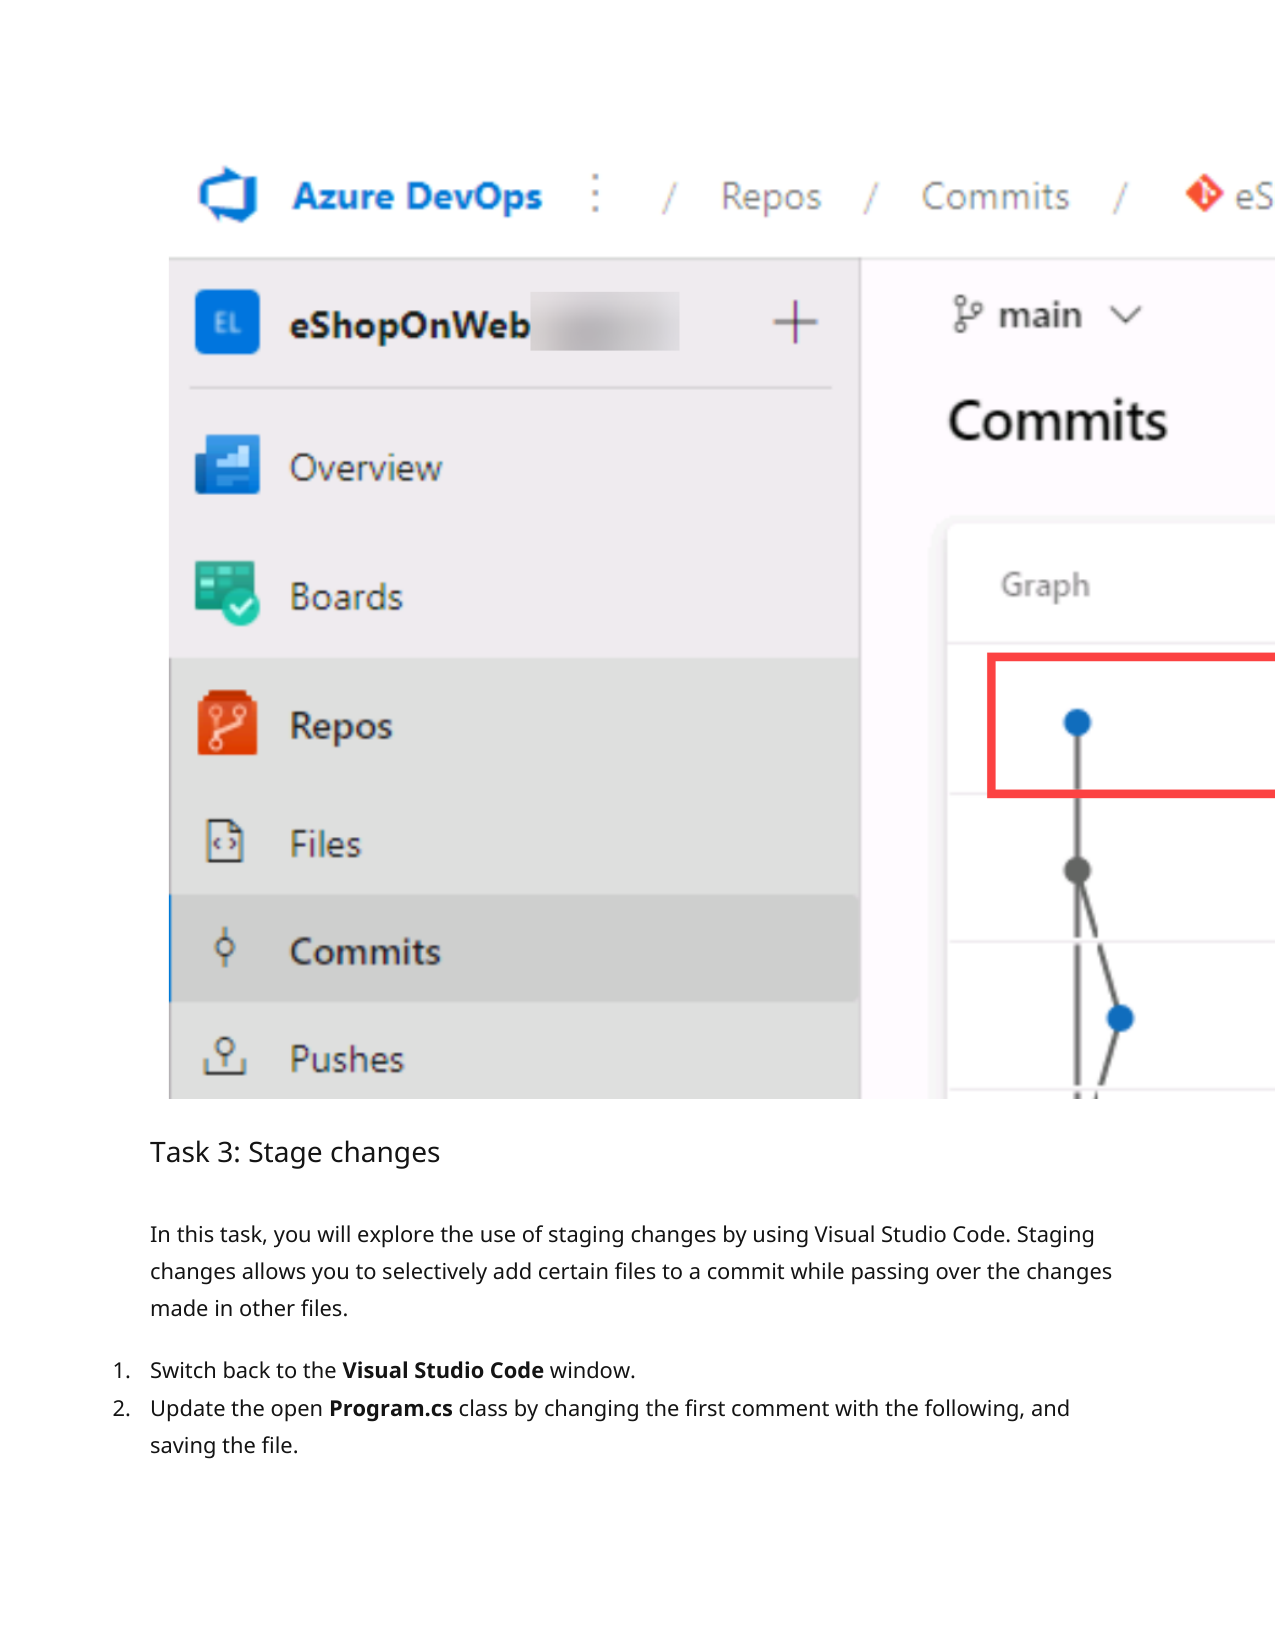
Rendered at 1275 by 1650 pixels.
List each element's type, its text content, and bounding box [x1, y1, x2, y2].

list Switch back to the Visual Studio Code window. [112, 1356, 1100, 1385]
text In this task, you will explore the use of staging changes by using Visual Studio Code. Staging changes allows you to selectively add certain files to a commit while passing over the changes made in other files. [150, 1219, 1125, 1323]
list Update the open Program.cs class by changing the first comment with the following, and saving the file. [112, 1393, 1100, 1460]
subtitle Task 3: Stage changes [150, 1132, 1125, 1170]
